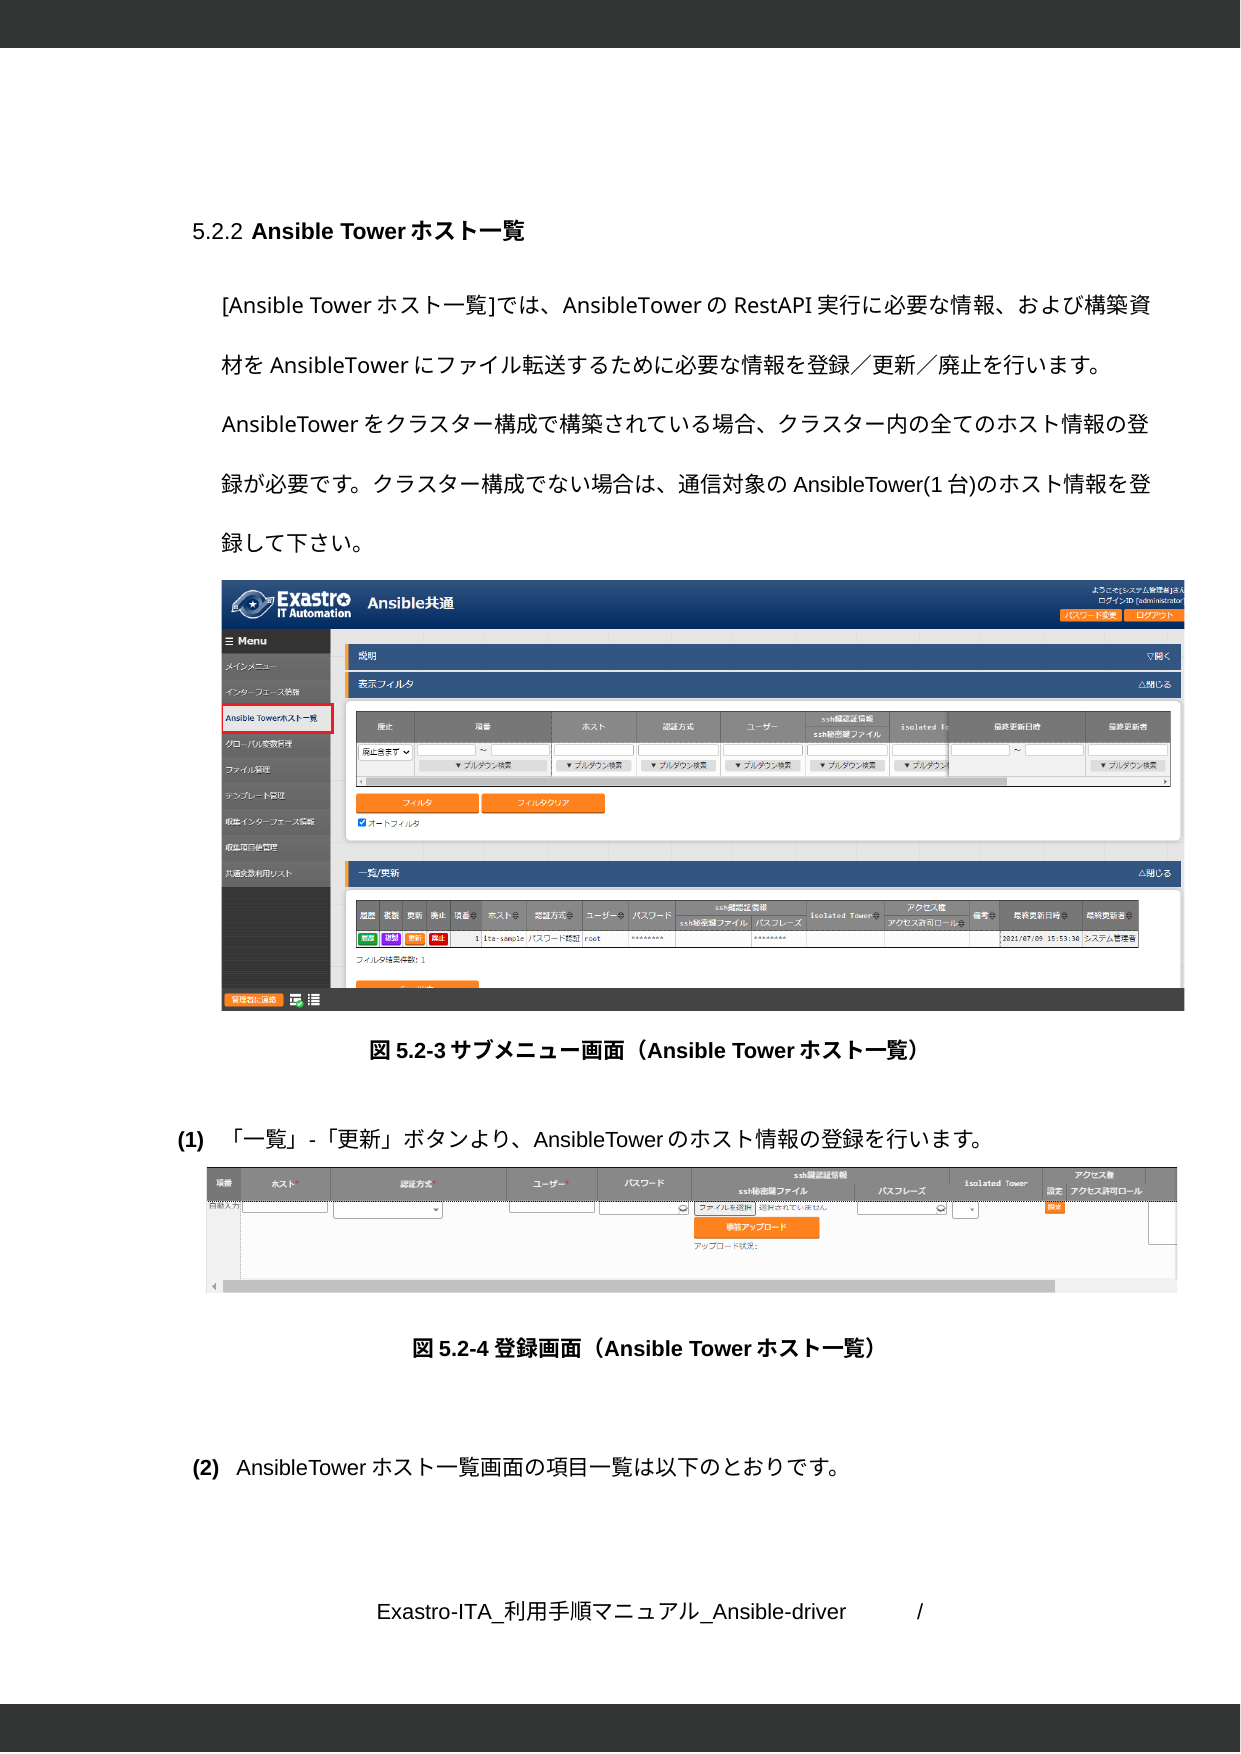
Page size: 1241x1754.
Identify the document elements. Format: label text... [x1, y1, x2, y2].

list AnsibleTowerをクラスター構成で構築されている場合、クラスター内の全てのホスト情報の登録が必要です。クラスター構成でない場合は、通信対象のAnsibleTower(1台)のホスト情報を登録して下さい。 [222, 393, 1152, 572]
text AnsibleTowerホスト一覧画面の項目一覧は以下のとおりです。 [192, 1436, 1152, 1525]
picture [0, 0, 1241, 48]
picture [221, 580, 1185, 1011]
picture [0, 1704, 1241, 1752]
picture [206, 1167, 1178, 1293]
subtitle Ansible Towerホスト一覧 [192, 200, 1152, 259]
list 「一覧」-「更新」ボタンより、AnsibleTowerのホスト情報の登録を行います。 [177, 1108, 1152, 1168]
list [Ansible Towerホスト一覧]では、AnsibleTowerのRestAPI実行に必要な情報、および構築資材をAnsibleTowerにファイル転送するために必要な情報を登録／更新／廃止を行います。 [222, 274, 1152, 393]
text 図 5.2-3サブメニュー画面（Ansible Towerホスト一覧） [148, 1019, 1152, 1078]
text 図 5.2-4 登録画面（Ansible Towerホスト一覧） [148, 1317, 1152, 1376]
